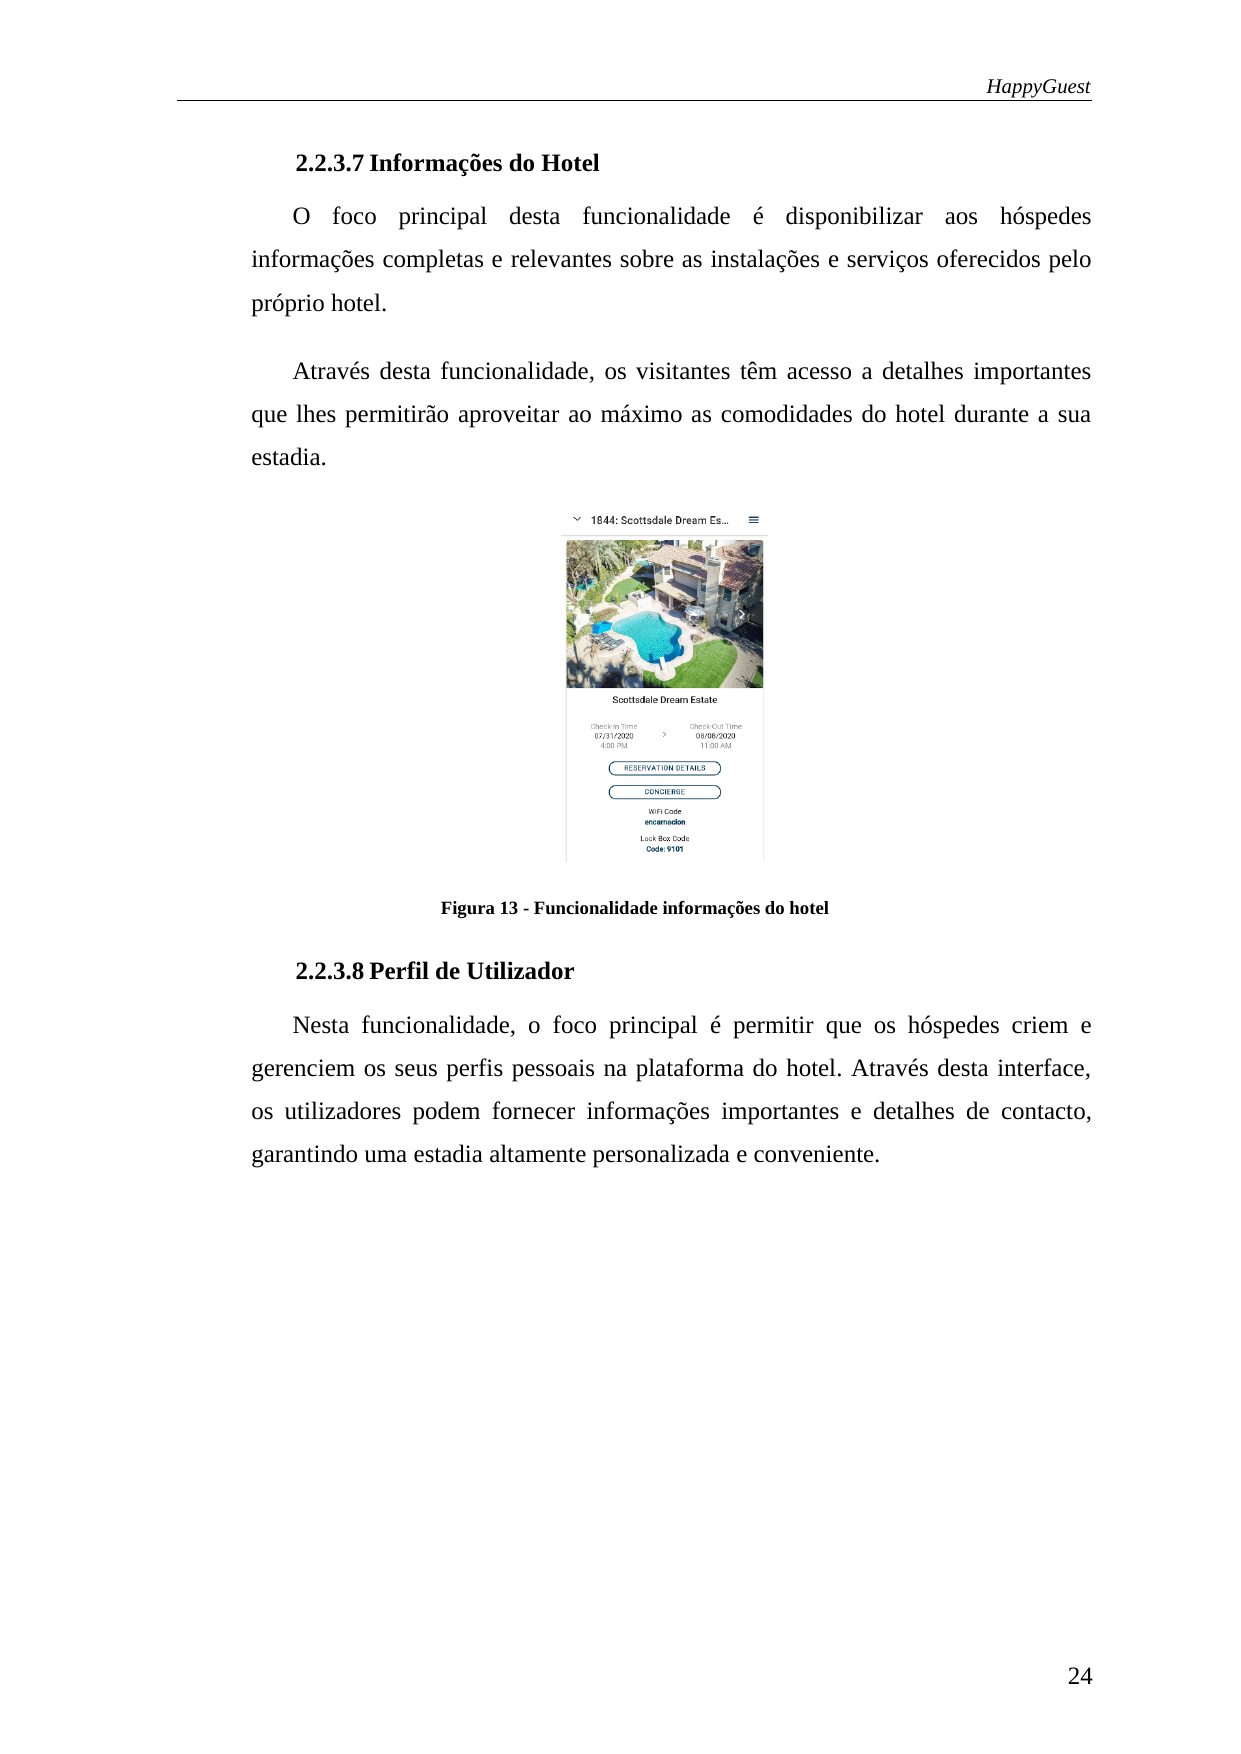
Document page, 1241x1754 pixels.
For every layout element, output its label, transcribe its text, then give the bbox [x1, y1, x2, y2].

picture [561, 510, 768, 862]
subtitle Perfil de Utilizador [295, 956, 1092, 985]
text Nesta funcionalidade, o foco principal é permitir que os hóspedes criem e gerenciem os seus perfis pessoais na plataforma do hotel. Através desta interface, os utilizadores podem fornecer informações importantes e detalhes de contacto, garantindo uma estadia altamente personalizada e conveniente. [251, 1010, 1092, 1168]
subtitle Informações do Hotel [295, 148, 1092, 176]
text O foco principal desta funcionalidade é disponibilizar aos hóspedes informações completas e relevantes sobre as instalações e serviços oferecidos pelo próprio hotel. [251, 201, 1092, 316]
text Através desta funcionalidade, os visitantes têm acesso a detalhes importantes que lhes permitirão aproveitar ao máximo as comodidades do hotel durante a sua estadia. [251, 356, 1092, 471]
text Figura 13 - Funcionalidade informações do hotel [177, 897, 1092, 918]
